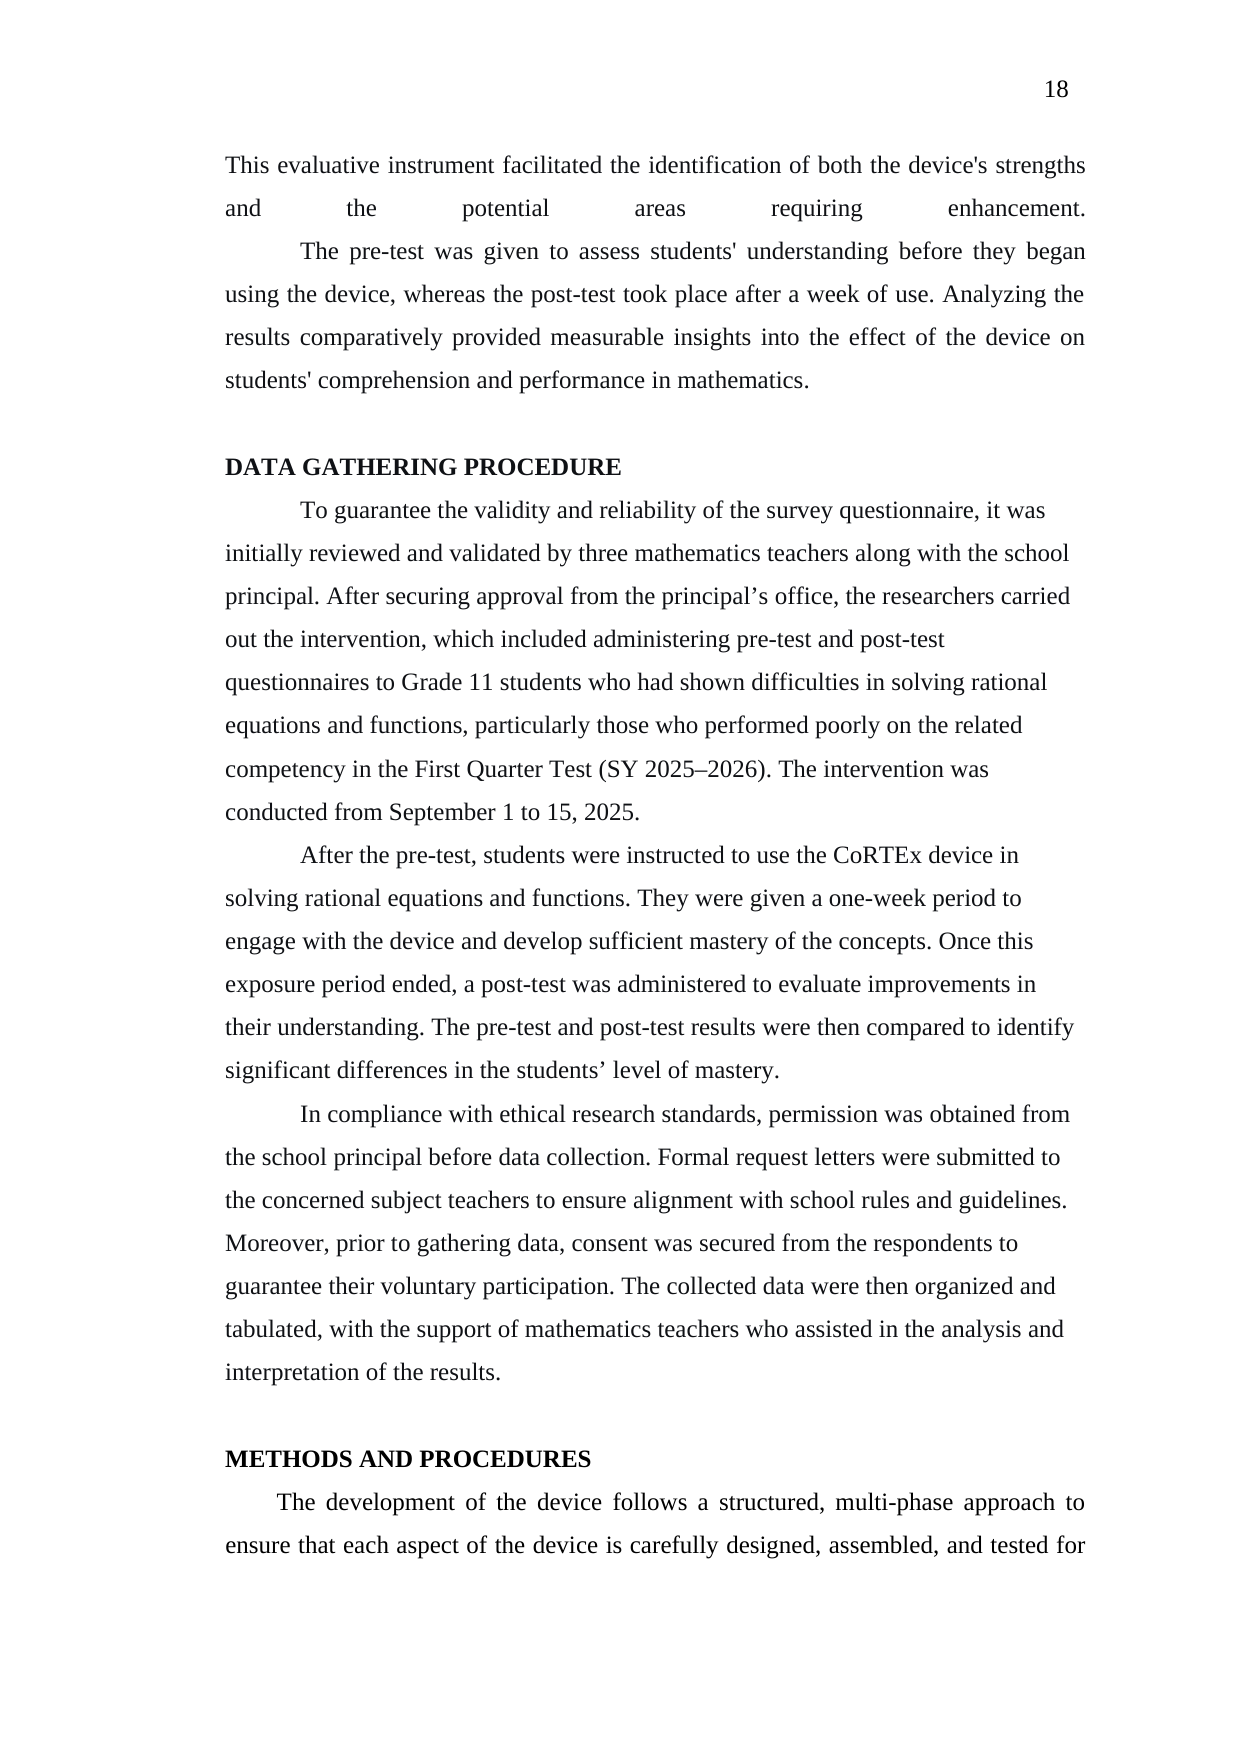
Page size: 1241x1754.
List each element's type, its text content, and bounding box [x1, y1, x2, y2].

text DATA GATHERING PROCEDURE [150, 452, 1086, 481]
text To guarantee the validity and reliability of the survey questionnaire, it was initially reviewed and validated by three mathematics teachers along with the school principal. After securing approval from the principal’s office, the researchers carried out the intervention, which included administering pre-test and post-test questionnaires to Grade 11 students who had shown difficulties in solving rational equations and functions, particularly those who performed poorly on the related competency in the First Quarter Test (SY 2025–2026). The intervention was conducted from September 1 to 15, 2025. After the pre-test, students were instructed to use the CoRTEx device in solving rational equations and functions. They were given a one-week period to engage with the device and develop sufficient mastery of the concepts. Once this exposure period ended, a post-test was administered to evaluate improvements in their understanding. The pre-test and post-test results were then compared to identify significant differences in the students’ level of mastery. In compliance with ethical research standards, permission was obtained from the school principal before data collection. Formal request letters were submitted to the concerned subject teachers to ensure alignment with school rules and guidelines. Moreover, prior to gathering data, consent was secured from the respondents to guarantee their voluntary participation. The collected data were then organized and tabulated, with the support of mathematics teachers who assisted in the analysis and interpretation of the results. [225, 495, 1086, 1386]
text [225, 150, 1086, 394]
text METHODS AND PROCEDURES [150, 1444, 1086, 1472]
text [225, 1487, 1086, 1559]
